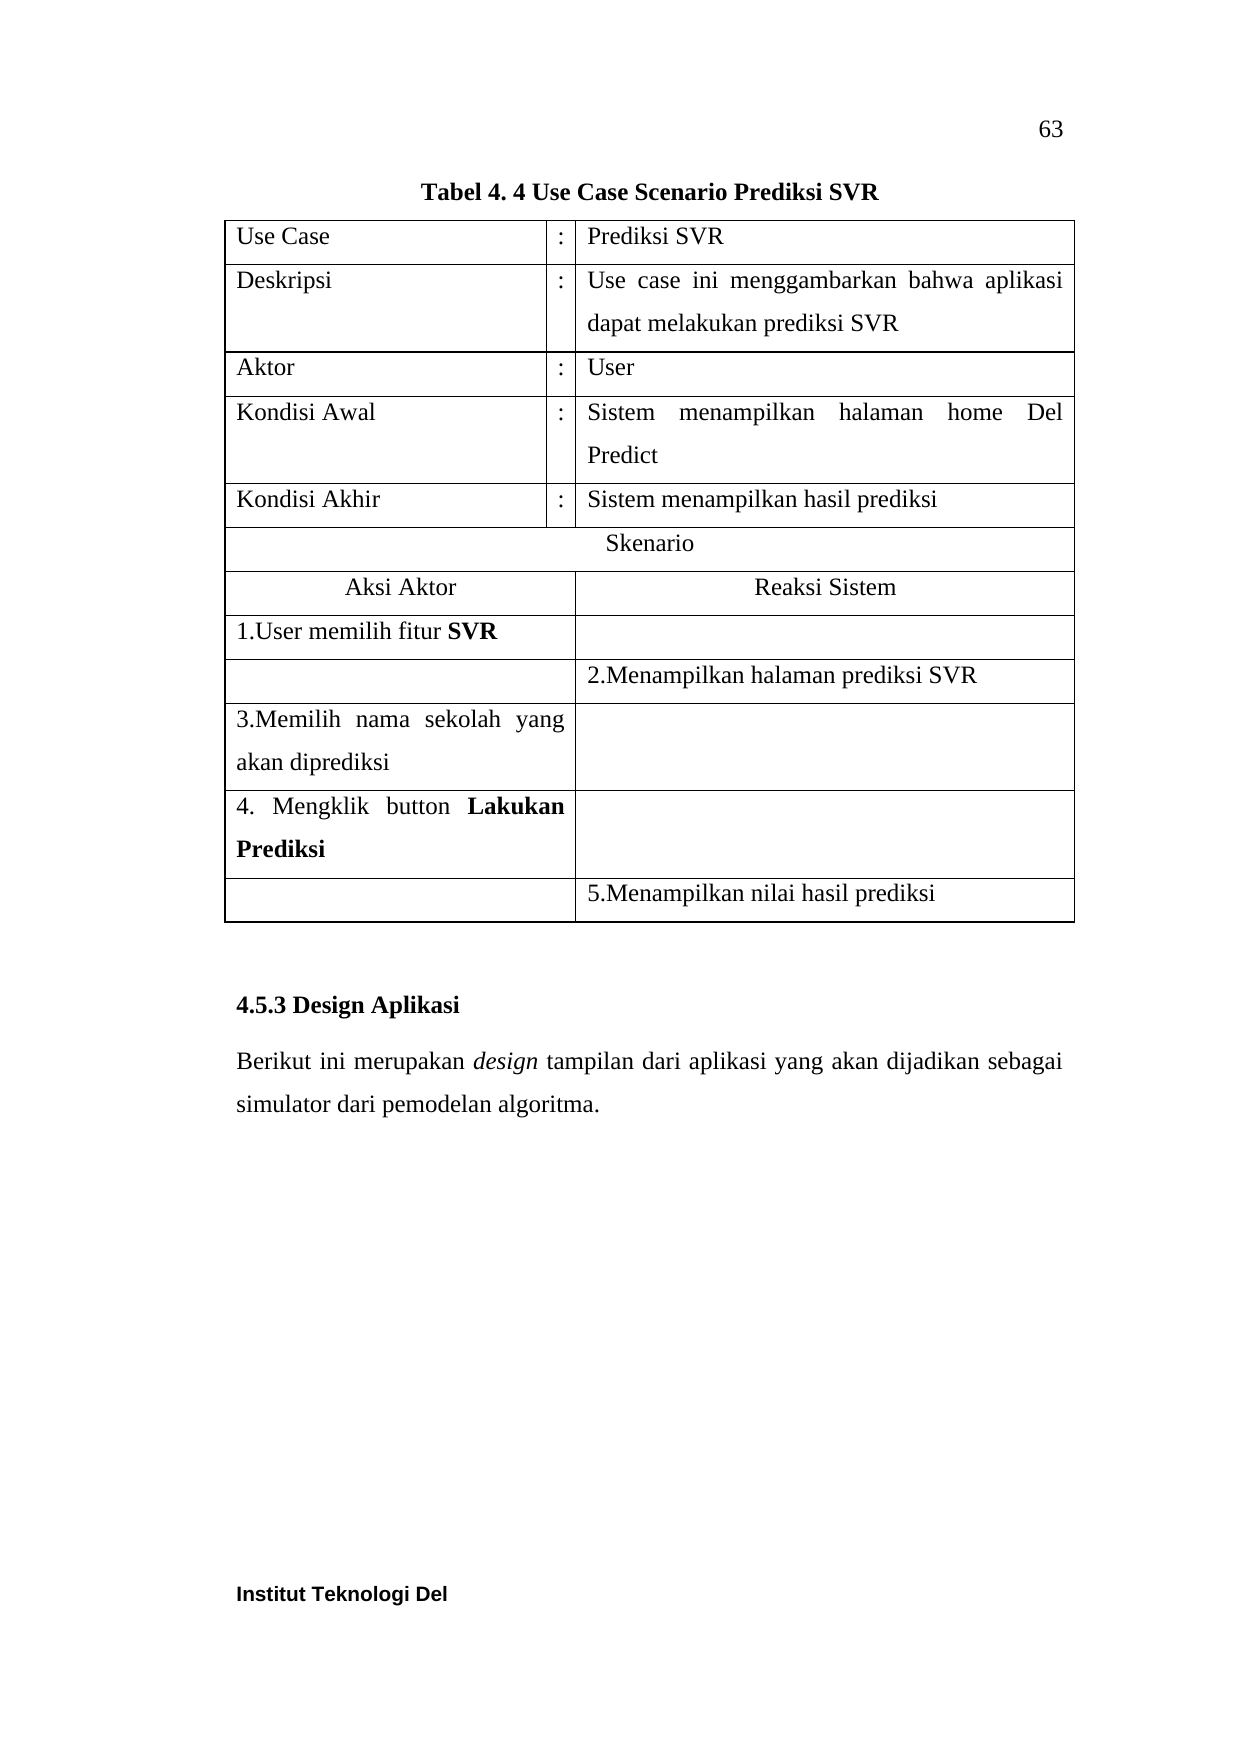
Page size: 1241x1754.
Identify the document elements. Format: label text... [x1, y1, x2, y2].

table_cell [576, 616, 1074, 659]
table_cell 5.Menampilkan nilai hasil prediksi [576, 879, 1074, 921]
table_cell [576, 704, 1074, 790]
table_cell 2.Menampilkan halaman prediksi SVR [576, 660, 1074, 703]
table_cell [226, 879, 575, 921]
table_cell Use case ini menggambarkan bahwa aplikasi dapat melakukan prediksi SVR [576, 265, 1074, 351]
table_cell Kondisi Akhir [226, 484, 546, 527]
table_cell Deskripsi [226, 265, 546, 351]
table_header : [547, 221, 575, 264]
table_cell 3.Memilih nama sekolah yang akan diprediksi [226, 704, 575, 790]
table_cell Sistem menampilkan halaman home Del Predict [576, 397, 1074, 483]
table_cell : [547, 484, 575, 527]
table_header Use Case [226, 221, 546, 264]
table_header Prediksi SVR [576, 221, 1074, 264]
table_cell Aktor [226, 353, 546, 396]
table_cell 4. Mengklik button Lakukan Prediksi [226, 791, 575, 877]
subtitle 4.5.3 Design Aplikasi [236, 991, 1063, 1019]
table_cell Sistem menampilkan hasil prediksi [576, 484, 1074, 527]
table_cell : [547, 265, 575, 351]
text Berikut ini merupakan design tampilan dari aplikasi yang akan dijadikan sebagai simulator dari pemodelan algoritma. [236, 1046, 1063, 1118]
table_cell 1.User memilih fitur SVR [226, 616, 575, 659]
table_cell Reaksi Sistem [576, 572, 1074, 615]
table_cell [226, 660, 575, 703]
table_cell Aksi Aktor [226, 572, 575, 615]
table_cell : [547, 353, 575, 396]
table_cell : [547, 397, 575, 483]
table_cell User [576, 353, 1074, 396]
table_cell Skenario [226, 528, 1074, 571]
table_cell [576, 791, 1074, 877]
table_cell Kondisi Awal [226, 397, 546, 483]
